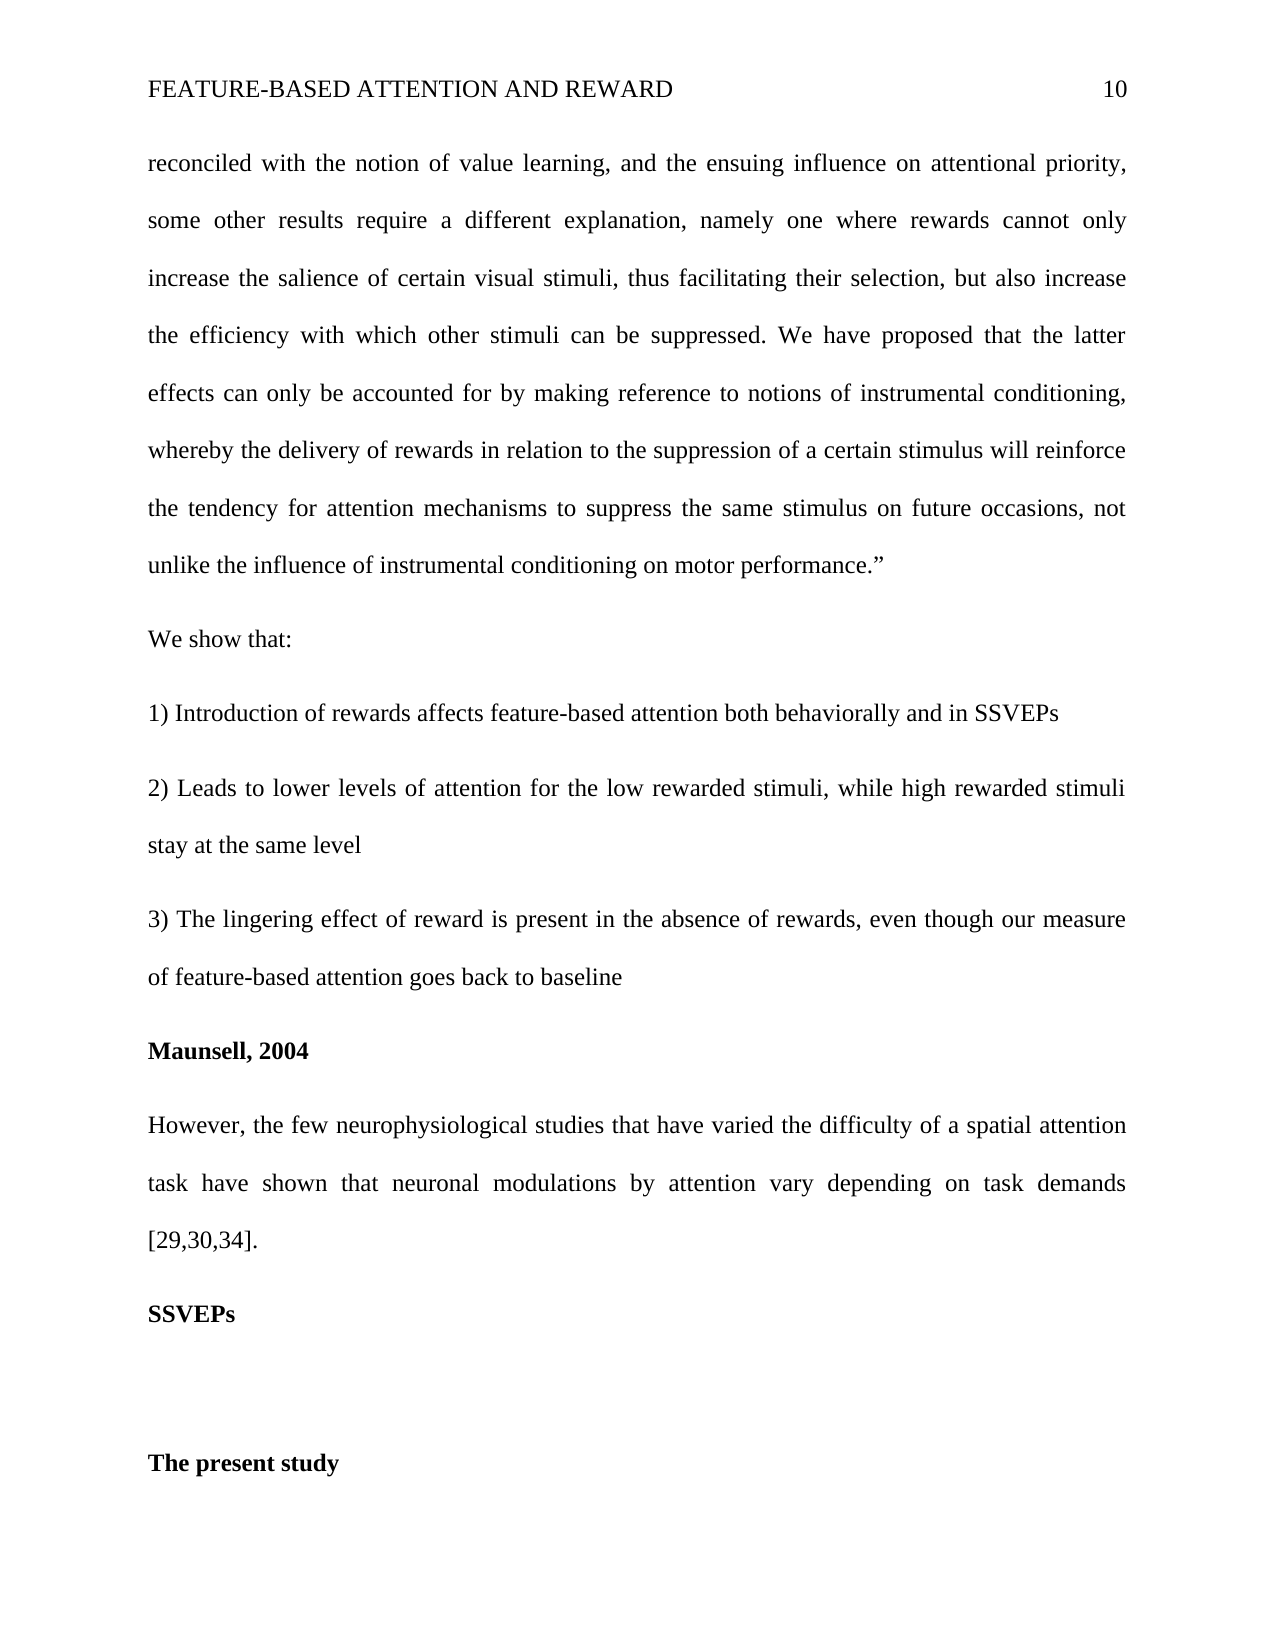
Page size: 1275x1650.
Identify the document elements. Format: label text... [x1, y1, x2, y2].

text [148, 148, 1127, 579]
text Maunsell, 2004 [148, 1036, 1127, 1065]
text 1) Introduction of rewards affects feature-based attention both behaviorally and in SSVEPs [148, 698, 1127, 727]
text We show that: [148, 624, 1127, 653]
text 3) The lingering effect of reward is present in the absence of rewards, even though our measure of feature-based attention goes back to baseline [148, 904, 1127, 991]
text 2) Leads to lower levels of attention for the low rewarded stimuli, while high rewarded stimuli stay at the same level [148, 773, 1127, 859]
text However, the few neurophysiological studies that have varied the difficulty of a spatial attention task have shown that neuronal modulations by attention vary depending on task demands [29,30,34]. [148, 1110, 1127, 1254]
text SSVEPs [148, 1299, 1127, 1328]
text The present study [148, 1448, 1127, 1476]
